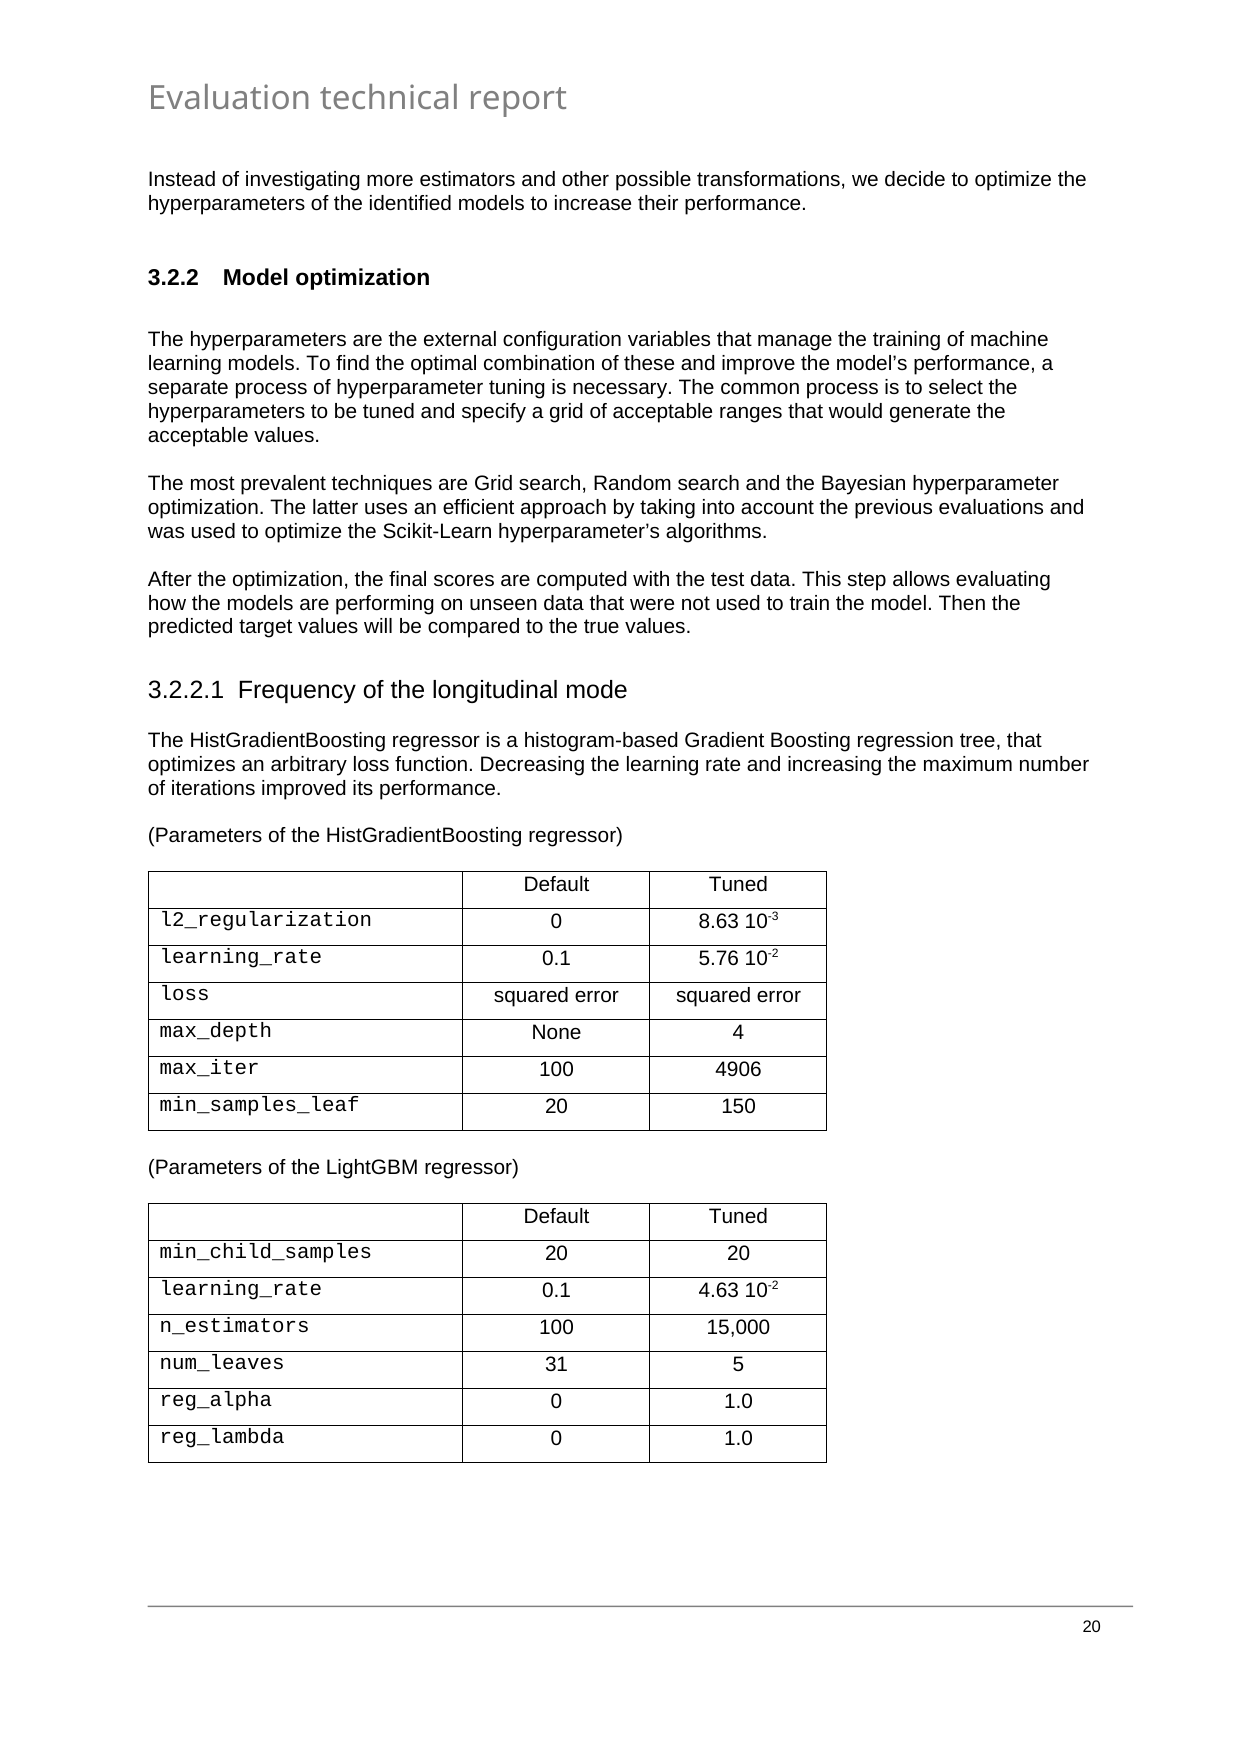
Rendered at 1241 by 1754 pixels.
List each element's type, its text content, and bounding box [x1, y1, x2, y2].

table_cell reg_alpha [149, 1389, 462, 1425]
table_cell 0.1 [463, 1278, 649, 1314]
text (Parameters of the LightGBM regressor) [148, 1155, 1093, 1179]
table_cell min_samples_leaf [149, 1094, 462, 1130]
table_cell max_iter [149, 1057, 462, 1093]
table_cell reg_lambda [149, 1426, 462, 1462]
table_cell max_depth [149, 1020, 462, 1056]
table_cell 0.1 [463, 946, 649, 982]
table_cell 1.0 [650, 1426, 826, 1462]
table_header Default [463, 872, 649, 908]
table_cell 0 [463, 909, 649, 945]
table_cell 4906 [650, 1057, 826, 1093]
table_cell l2_regularization [149, 909, 462, 945]
table_cell 150 [650, 1094, 826, 1130]
table_cell None [463, 1020, 649, 1056]
table_cell squared error [463, 983, 649, 1019]
subtitle Model optimization [148, 264, 1093, 290]
table_cell 20 [650, 1241, 826, 1277]
table_cell learning_rate [149, 946, 462, 982]
table_cell min_child_samples [149, 1241, 462, 1277]
table_cell 100 [463, 1057, 649, 1093]
table_cell 5.76 10-2 [650, 946, 826, 982]
subtitle Frequency of the longitudinal mode [148, 675, 1093, 703]
table_cell 0 [463, 1389, 649, 1425]
table_cell learning_rate [149, 1278, 462, 1314]
table_header [149, 1204, 462, 1240]
table_cell 4 [650, 1020, 826, 1056]
text (Parameters of the HistGradientBoosting regressor) [148, 823, 1093, 847]
table_cell loss [149, 983, 462, 1019]
text The most prevalent techniques are Grid search, Random search and the Bayesian hyperparameter optimization. The latter uses an efficient approach by taking into account the previous evaluations and was used to optimize the Scikit-Learn hyperparameter’s algorithms. [148, 471, 1093, 542]
table_cell 1.0 [650, 1389, 826, 1425]
text The hyperparameters are the external configuration variables that manage the training of machine learning models. To find the optimal combination of these and improve the model’s performance, a separate process of hyperparameter tuning is necessary. The common process is to select the hyperparameters to be tuned and specify a grid of acceptable ranges that would generate the acceptable values. [148, 327, 1093, 447]
table_header [149, 872, 462, 908]
table_header Tuned [650, 872, 826, 908]
table_cell 20 [463, 1241, 649, 1277]
table_cell num_leaves [149, 1352, 462, 1388]
table_cell 31 [463, 1352, 649, 1388]
table_header Default [463, 1204, 649, 1240]
table_cell 20 [463, 1094, 649, 1130]
table_cell 0 [463, 1426, 649, 1462]
table_cell 4.63 10-2 [650, 1278, 826, 1314]
table_cell 15,000 [650, 1315, 826, 1351]
table_cell 8.63 10-3 [650, 909, 826, 945]
text The HistGradientBoosting regressor is a histogram-based Gradient Boosting regression tree, that optimizes an arbitrary loss function. Decreasing the learning rate and increasing the maximum number of iterations improved its performance. [148, 727, 1093, 799]
table_cell squared error [650, 983, 826, 1019]
table_header Tuned [650, 1204, 826, 1240]
text Instead of investigating more estimators and other possible transformations, we decide to optimize the hyperparameters of the identified models to increase their performance. [148, 167, 1093, 215]
text After the optimization, the final scores are computed with the test data. This step allows evaluating how the models are performing on unseen data that were not used to train the model. Then the predicted target values will be compared to the true values. [148, 566, 1093, 638]
table_cell 5 [650, 1352, 826, 1388]
table_cell n_estimators [149, 1315, 462, 1351]
table_cell 100 [463, 1315, 649, 1351]
